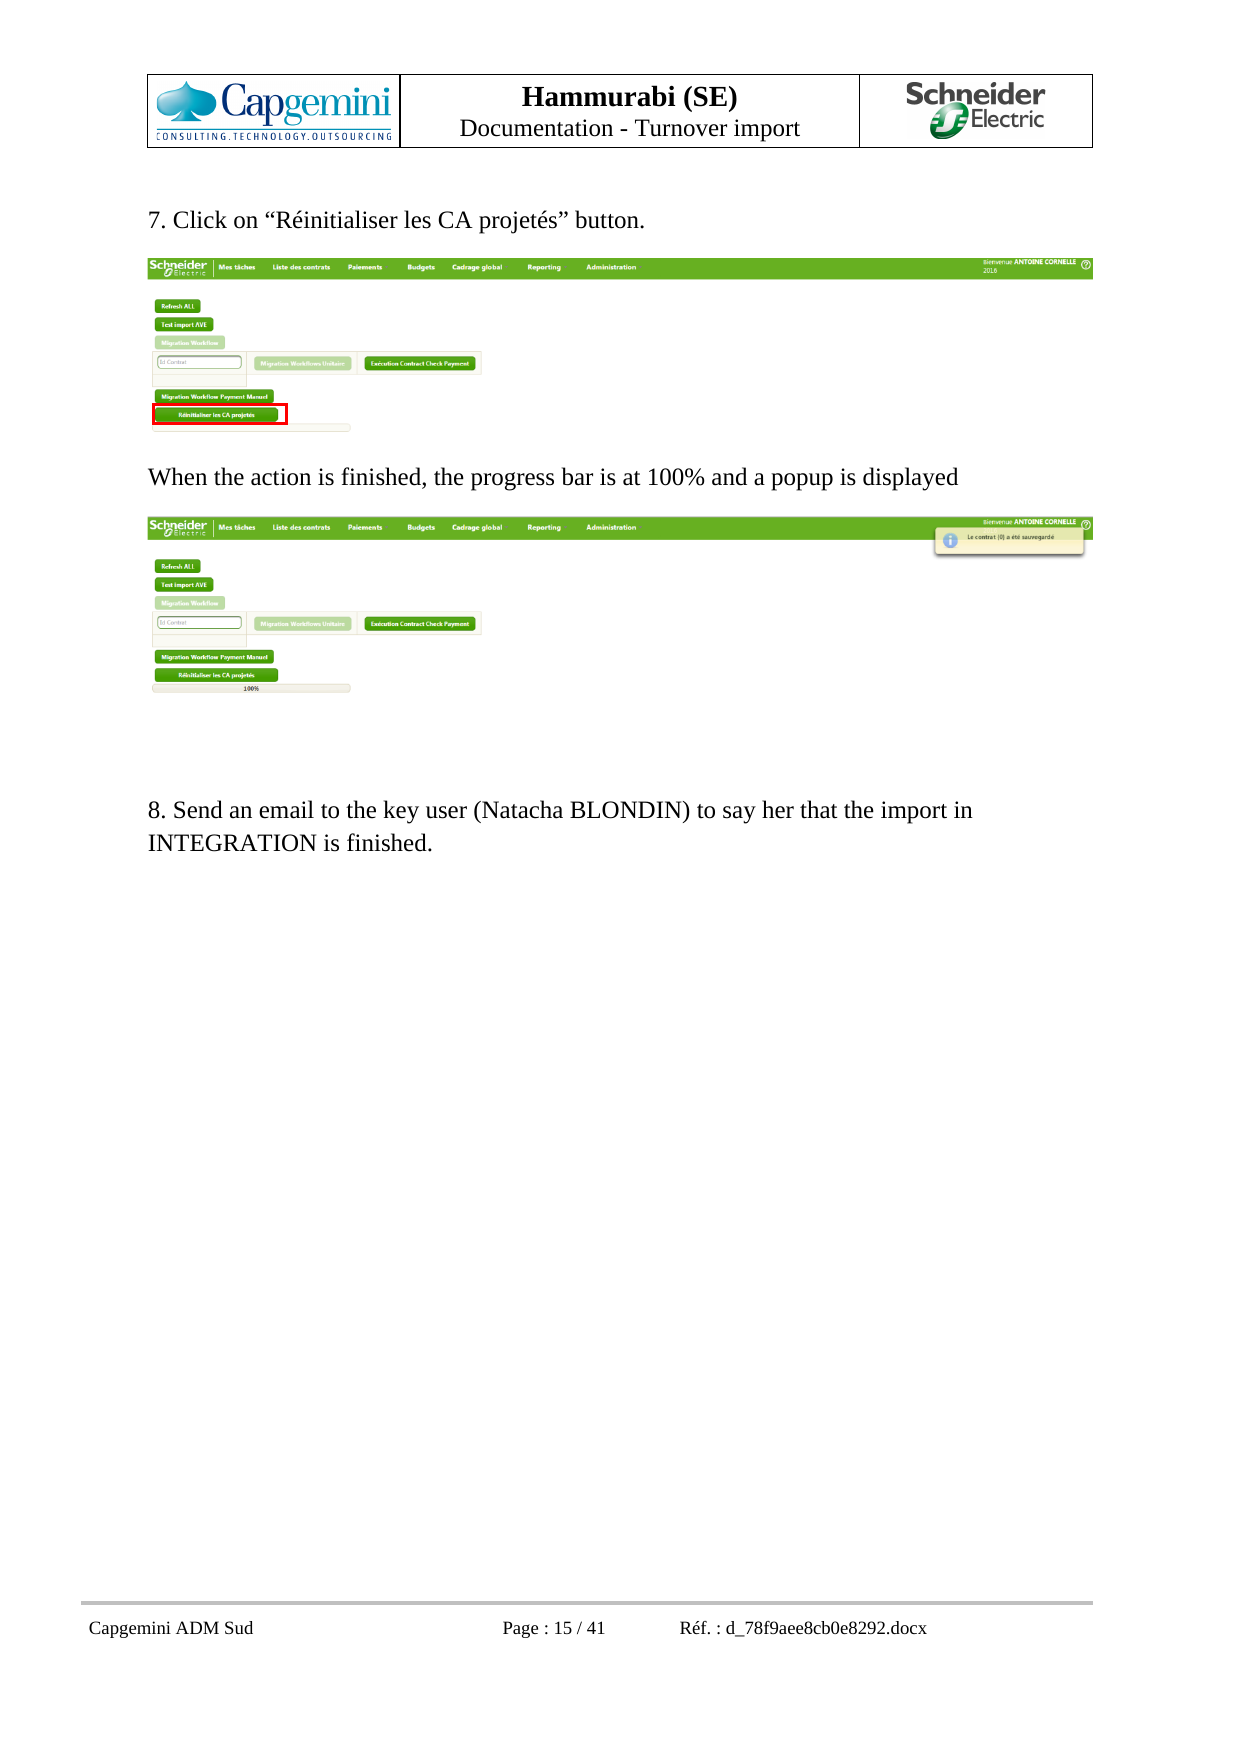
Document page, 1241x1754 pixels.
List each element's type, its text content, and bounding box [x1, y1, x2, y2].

picture [906, 82, 1046, 139]
text When the action is finished, the progress bar is at 100% and a popup is displayed [148, 462, 1093, 491]
picture [147, 516, 1093, 717]
picture [156, 131, 391, 140]
picture [156, 81, 391, 128]
text 7. Click on “Réinitialiser les CA projetés” button. [148, 205, 1093, 234]
picture [147, 258, 1093, 438]
text 8. Send an email to the key user (Natacha BLONDIN) to say her that the import in INTEGRATION is finished. [148, 795, 1093, 857]
